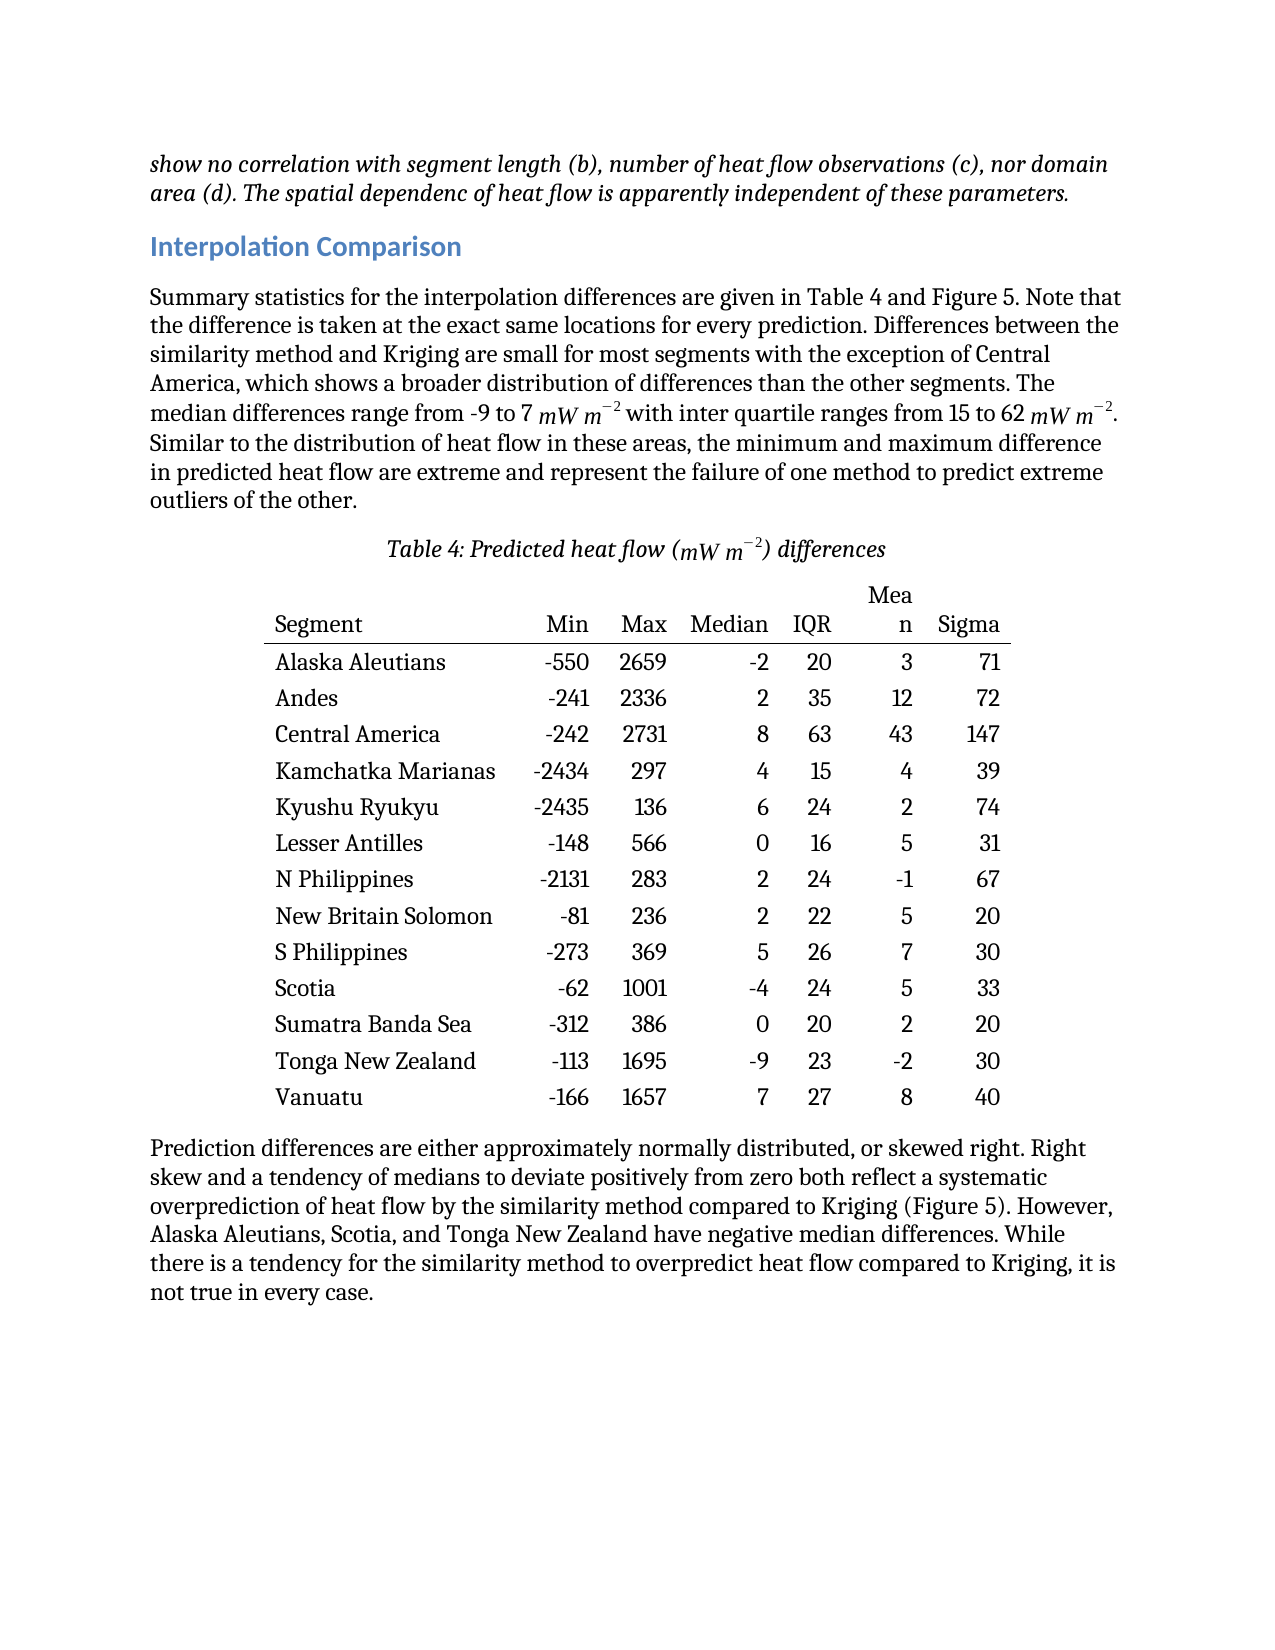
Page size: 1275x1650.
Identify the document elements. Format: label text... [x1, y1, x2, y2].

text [150, 150, 1125, 207]
table_cell 20 [924, 898, 1011, 934]
table_cell -9 [678, 1043, 780, 1079]
table_cell Scotia [264, 970, 514, 1007]
text Summary statistics for the interpolation differences are given in Table 4 and Figure 5. Note that the difference is taken at the exact same locations for every prediction. Differences between the similarity method and Kriging are small for most segments with the exception of Central America, which shows a broader distribution of differences than the other segments. The median differences range from -9 to 7 with inter quartile ranges from 15 to 62 . Similar to the distribution of heat flow in these areas, the minimum and maximum difference in predicted heat flow are extreme and represent the failure of one method to predict extreme outliers of the other. [150, 283, 1125, 515]
table_cell 35 [780, 680, 843, 717]
table_header Mean [843, 578, 924, 642]
table_header Segment [264, 578, 514, 642]
table_cell 136 [600, 789, 678, 825]
table_cell Central America [264, 717, 514, 753]
table_cell 7 [843, 934, 924, 970]
table_cell 7 [678, 1079, 780, 1115]
table_cell 27 [780, 1079, 843, 1115]
table_cell -2 [843, 1043, 924, 1079]
table_cell 67 [924, 862, 1011, 898]
table_cell 566 [600, 825, 678, 862]
table_cell 24 [780, 970, 843, 1007]
table_cell 0 [678, 1007, 780, 1043]
table_cell 4 [843, 753, 924, 789]
table_cell Kyushu Ryukyu [264, 789, 514, 825]
table_cell -148 [514, 825, 600, 862]
table_cell Vanuatu [264, 1079, 514, 1115]
table_cell 72 [924, 680, 1011, 717]
table_cell S Philippines [264, 934, 514, 970]
table_cell 20 [924, 1007, 1011, 1043]
table_cell -4 [678, 970, 780, 1007]
table_cell 236 [600, 898, 678, 934]
table_cell -2 [678, 644, 780, 680]
table_header Max [600, 578, 678, 642]
table_cell 16 [780, 825, 843, 862]
table_cell 297 [600, 753, 678, 789]
table_cell Alaska Aleutians [264, 644, 514, 680]
table_cell 3 [843, 644, 924, 680]
table_cell 22 [780, 898, 843, 934]
table_cell 30 [924, 934, 1011, 970]
table_cell 5 [843, 825, 924, 862]
table_header Min [514, 578, 600, 642]
text Prediction differences are either approximately normally distributed, or skewed right. Right skew and a tendency of medians to deviate positively from zero both reflect a systematic overprediction of heat flow by the similarity method compared to Kriging (Figure 5). However, Alaska Aleutians, Scotia, and Tonga New Zealand have negative median differences. While there is a tendency for the similarity method to overpredict heat flow compared to Kriging, it is not true in every case. [150, 1134, 1125, 1307]
table_cell Lesser Antilles [264, 825, 514, 862]
table_cell 8 [678, 717, 780, 753]
table_cell Andes [264, 680, 514, 717]
table_cell N Philippines [264, 862, 514, 898]
table_cell 31 [924, 825, 1011, 862]
table_cell 283 [600, 862, 678, 898]
table_cell 1695 [600, 1043, 678, 1079]
table_cell 15 [780, 753, 843, 789]
table_cell 386 [600, 1007, 678, 1043]
table_cell 1657 [600, 1079, 678, 1115]
table_cell 40 [924, 1079, 1011, 1115]
table_cell 74 [924, 789, 1011, 825]
table_cell 2731 [600, 717, 678, 753]
table_header Median [678, 578, 780, 642]
table_cell 5 [843, 898, 924, 934]
table_cell 71 [924, 644, 1011, 680]
table_cell -62 [514, 970, 600, 1007]
table_cell 2 [678, 862, 780, 898]
table_cell 43 [843, 717, 924, 753]
table_cell 39 [924, 753, 1011, 789]
table_cell Sumatra Banda Sea [264, 1007, 514, 1043]
table_header Sigma [924, 578, 1011, 642]
table_cell 2 [843, 1007, 924, 1043]
table_cell -273 [514, 934, 600, 970]
table_cell -81 [514, 898, 600, 934]
table_cell 2659 [600, 644, 678, 680]
table_cell -312 [514, 1007, 600, 1043]
table_cell -242 [514, 717, 600, 753]
table_cell 20 [780, 644, 843, 680]
table_cell 2336 [600, 680, 678, 717]
table_cell -2131 [514, 862, 600, 898]
table_cell 1001 [600, 970, 678, 1007]
table_cell 8 [843, 1079, 924, 1115]
table_cell 23 [780, 1043, 843, 1079]
table_cell 5 [843, 970, 924, 1007]
table_cell 24 [780, 789, 843, 825]
table_cell New Britain Solomon [264, 898, 514, 934]
table_cell -166 [514, 1079, 600, 1115]
table_cell 30 [924, 1043, 1011, 1079]
table_cell -241 [514, 680, 600, 717]
table_cell 4 [678, 753, 780, 789]
table_cell -550 [514, 644, 600, 680]
table_cell 147 [924, 717, 1011, 753]
table_cell 0 [678, 825, 780, 862]
table_cell -113 [514, 1043, 600, 1079]
table_cell 12 [843, 680, 924, 717]
table_cell 369 [600, 934, 678, 970]
table_cell 24 [780, 862, 843, 898]
table_cell 5 [678, 934, 780, 970]
table_cell 33 [924, 970, 1011, 1007]
table_cell -2435 [514, 789, 600, 825]
table_cell 26 [780, 934, 843, 970]
table_cell 2 [843, 789, 924, 825]
subtitle Interpolation Comparison [150, 228, 1125, 264]
table_cell -1 [843, 862, 924, 898]
table_cell 6 [678, 789, 780, 825]
table_cell 2 [678, 898, 780, 934]
table_cell Tonga New Zealand [264, 1043, 514, 1079]
table_cell Kamchatka Marianas [264, 753, 514, 789]
table_header IQR [780, 578, 843, 642]
table_cell 63 [780, 717, 843, 753]
table_cell 2 [678, 680, 780, 717]
table_cell -2434 [514, 753, 600, 789]
table_cell 20 [780, 1007, 843, 1043]
text Table 4: Predicted heat flow () differences [150, 534, 1125, 565]
